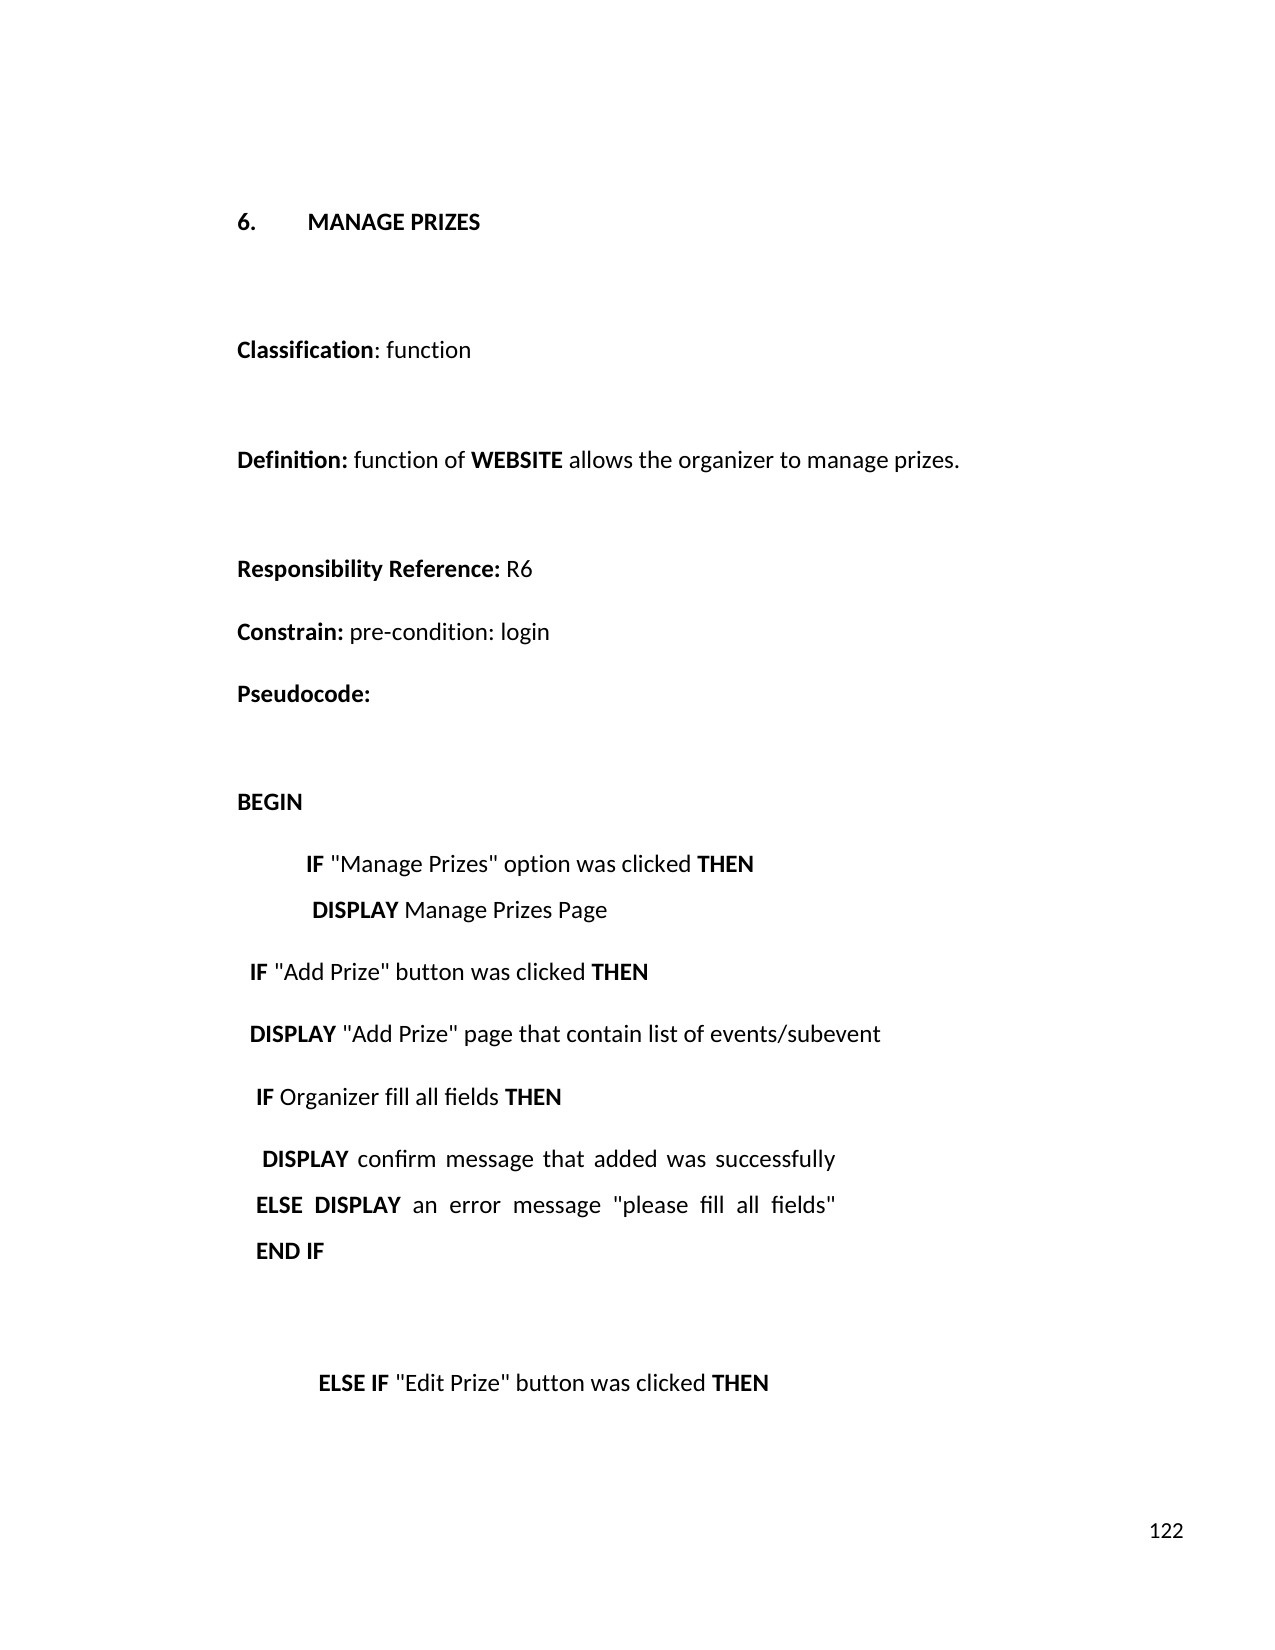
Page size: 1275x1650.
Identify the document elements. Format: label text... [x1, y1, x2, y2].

text DISPLAY confirm message that added was successfully ELSE DISPLAY an error message "please fill all fields" END IF [256, 1143, 836, 1265]
text Pseudocode: [237, 678, 1198, 708]
text 6. MANAGE PRIZES [237, 206, 1198, 236]
text Constrain: pre-condition: login [237, 616, 1198, 646]
text Classification: function [237, 334, 1198, 365]
text Definition: function of WEBSITE allows the organizer to manage prizes. [237, 444, 1198, 474]
text BEGIN [237, 786, 1198, 816]
text IF "Manage Prizes" option was clicked THEN DISPLAY Manage Prizes Page [306, 848, 780, 924]
text Responsibility Reference: R6 [237, 553, 1198, 584]
text IF "Add Prize" button was clicked THEN [249, 956, 1198, 987]
text ELSE IF "Edit Prize" button was clicked THEN [318, 1367, 1198, 1398]
text IF Organizer fill all fields THEN [256, 1081, 597, 1111]
text DISPLAY "Add Prize" page that contain list of events/subevent [249, 1018, 1198, 1049]
